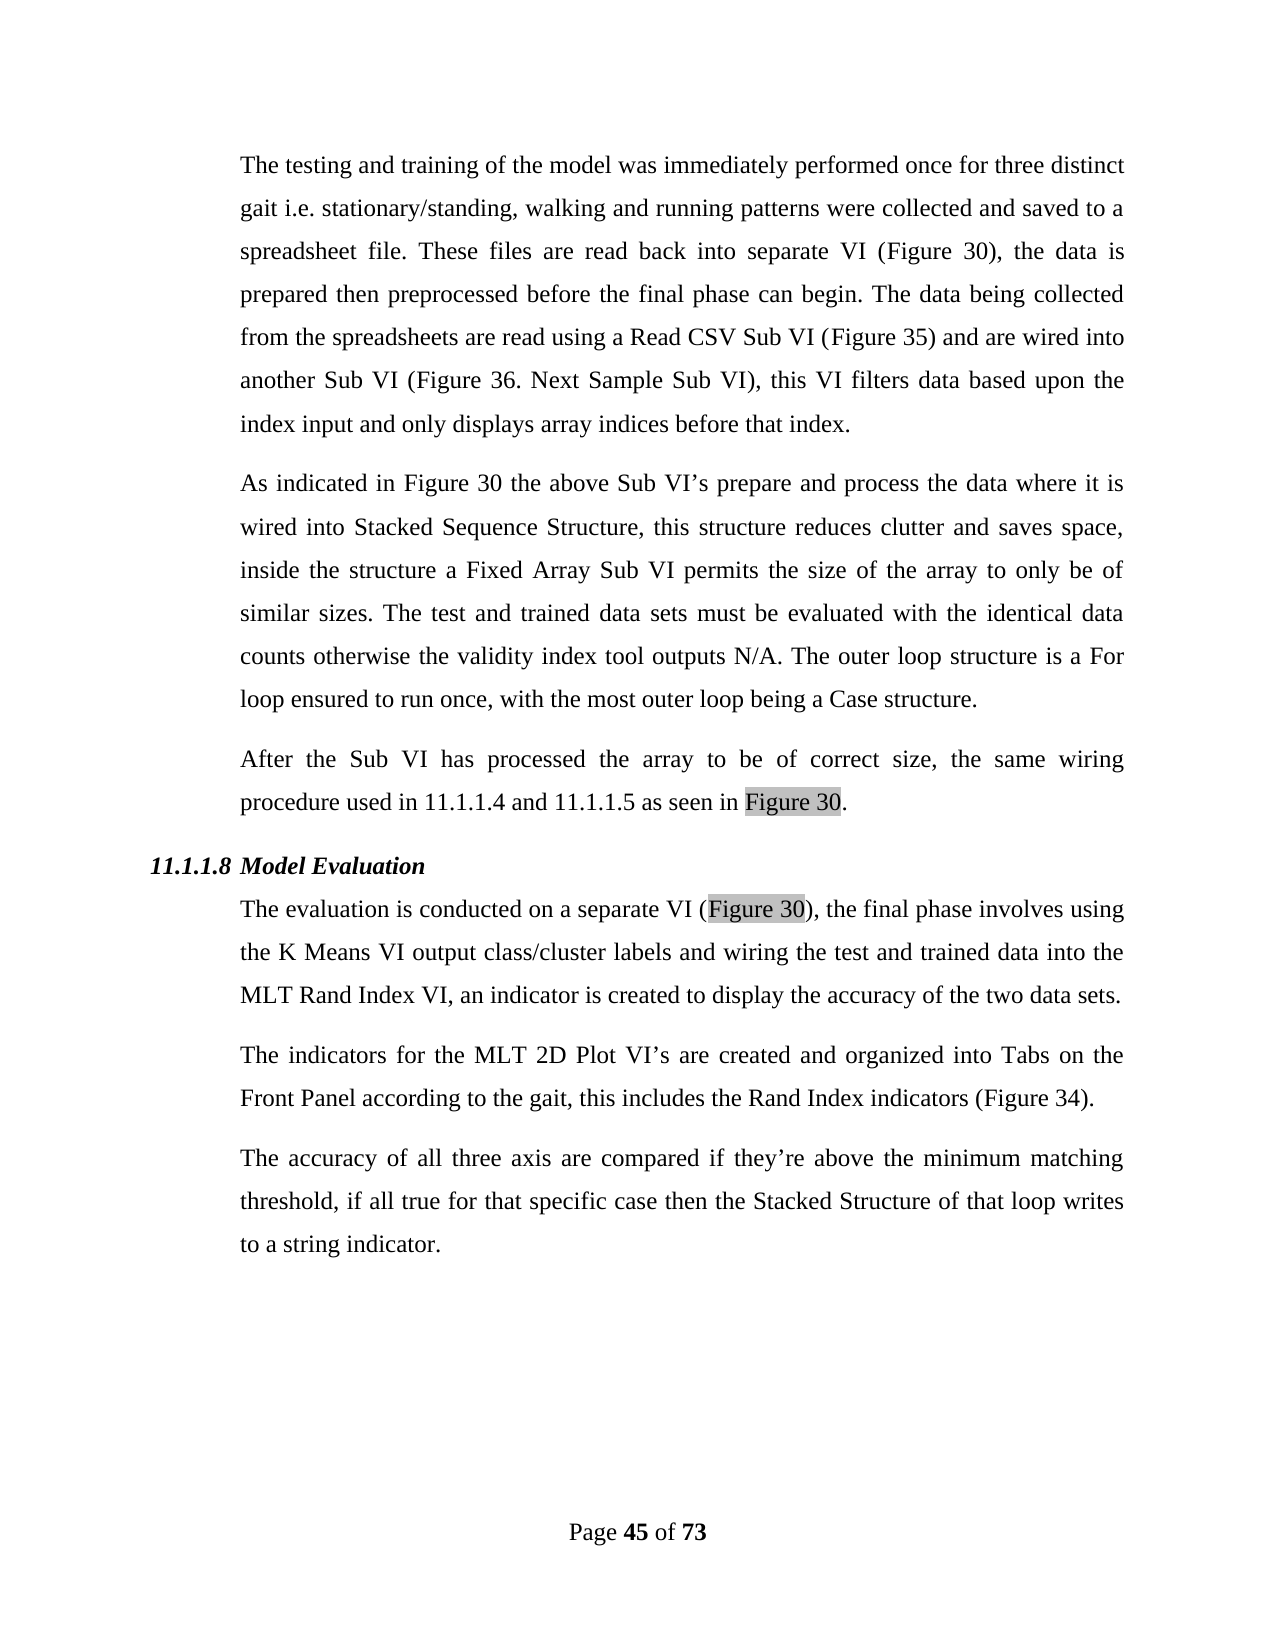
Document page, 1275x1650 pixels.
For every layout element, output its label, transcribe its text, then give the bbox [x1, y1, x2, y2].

text The accuracy of all three axis are compared if they’re above the minimum matching threshold, if all true for that specific case then the Stacked Structure of that loop writes to a string indicator. [240, 1143, 1125, 1258]
text The testing and training of the model was immediately performed once for three distinct gait i.e. stationary/standing, walking and running patterns were collected and saved to a spreadsheet file. These files are read back into separate VI (Figure 30), the data is prepared then preprocessed before the final phase can begin. The data being collected from the spreadsheets are read using a Read CSV Sub VI (Figure 35) and are wired into another Sub VI (Figure 36. Next Sample Sub VI), this VI filters data based upon the index input and only displays array indices before that index. [240, 150, 1125, 437]
subtitle Model Evaluation [150, 851, 1125, 880]
text After the Sub VI has processed the array to be of correct size, the same wiring procedure used in 11.1.1.4 and 11.1.1.5 as seen in Figure 30. [240, 744, 1125, 816]
text The indicators for the MLT 2D Plot VI’s are created and organized into Tabs on the Front Panel according to the gait, this includes the Rand Index indicators (Figure 34). [240, 1040, 1125, 1112]
text As indicated in Figure 30 the above Sub VI’s prepare and process the data where it is wired into Stacked Sequence Structure, this structure reduces clutter and saves space, inside the structure a Fixed Array Sub VI permits the size of the array to only be of similar sizes. The test and trained data sets must be evaluated with the identical data counts otherwise the validity index tool outputs N/A. The outer loop structure is a For loop ensured to run once, with the most outer loop being a Case structure. [240, 468, 1125, 713]
text The evaluation is conducted on a separate VI (Figure 30), the final phase involves using the K Means VI output class/cluster labels and wiring the test and trained data into the MLT Rand Index VI, an indicator is created to display the accuracy of the two data sets. [240, 894, 1125, 1009]
